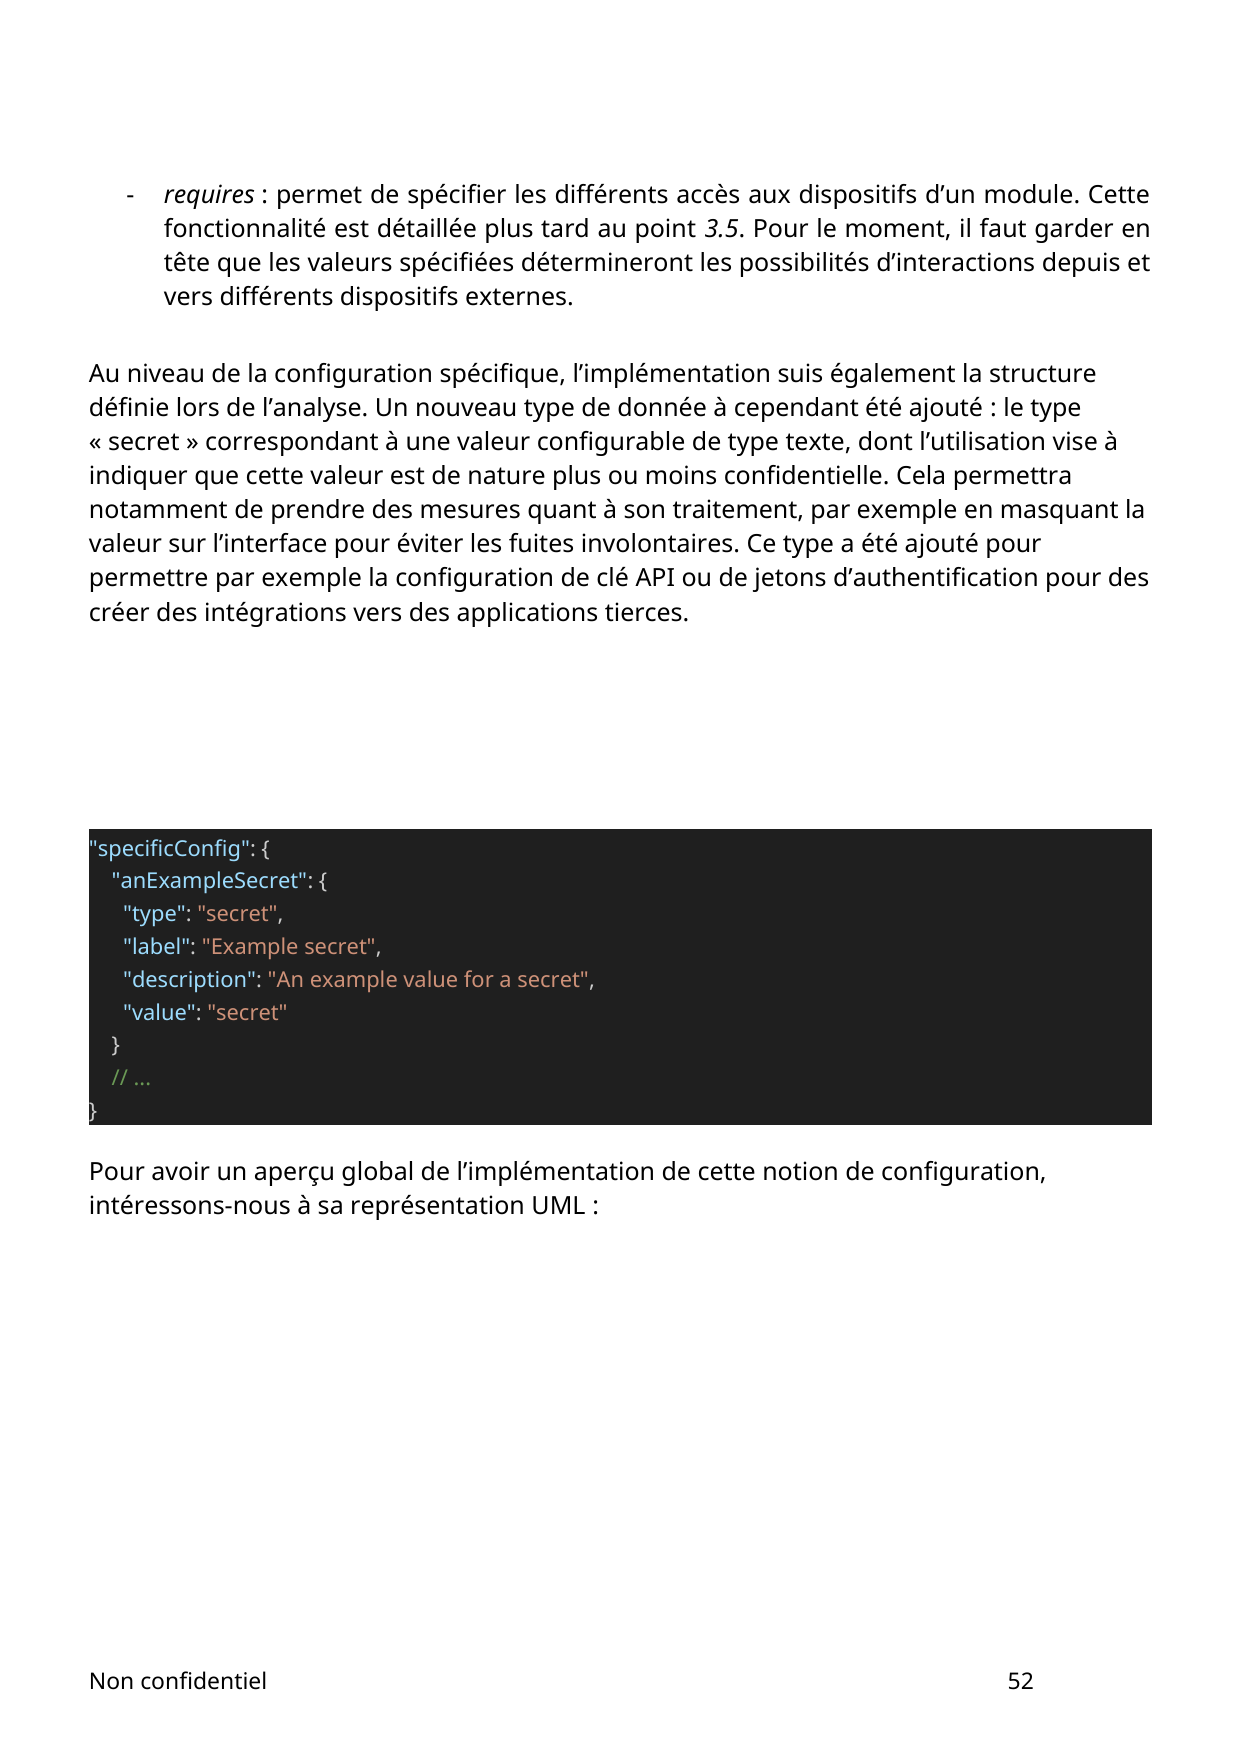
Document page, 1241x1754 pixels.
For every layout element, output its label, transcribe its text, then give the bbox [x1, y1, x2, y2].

list requires : permet de spécifier les différents accès aux dispositifs d’un module. Cette fonctionnalité est détaillée plus tard au point 3.5. Pour le moment, il faut garder en tête que les valeurs spécifiées détermineront les possibilités d’interactions depuis et vers différents dispositifs externes. [126, 176, 1152, 313]
text } [89, 1092, 1152, 1125]
text "specificConfig": { [89, 829, 1152, 862]
text Au niveau de la configuration spécifique, l’implémentation suis également la structure définie lors de l’analyse. Un nouveau type de donnée à cependant été ajouté : le type « secret » correspondant à une valeur configurable de type texte, dont l’utilisation vise à indiquer que cette valeur est de nature plus ou moins confidentielle. Cela permettra notamment de prendre des mesures quant à son traitement, par exemple en masquant la valeur sur l’interface pour éviter les fuites involontaires. Ce type a été ajouté pour permettre par exemple la configuration de clé API ou de jetons d’authentification pour des créer des intégrations vers des applications tierces. [89, 356, 1152, 628]
text // ... [89, 1059, 1152, 1092]
text "anExampleSecret": { [89, 862, 1152, 895]
text "label": "Example secret", [89, 928, 1152, 961]
text "description": "An example value for a secret", [89, 961, 1152, 993]
text "value": "secret" [89, 993, 1152, 1026]
text "type": "secret", [89, 895, 1152, 928]
text Pour avoir un aperçu global de l’implémentation de cette notion de configuration, intéressons-nous à sa représentation UML : [89, 1153, 1152, 1222]
text } [89, 1026, 1152, 1059]
